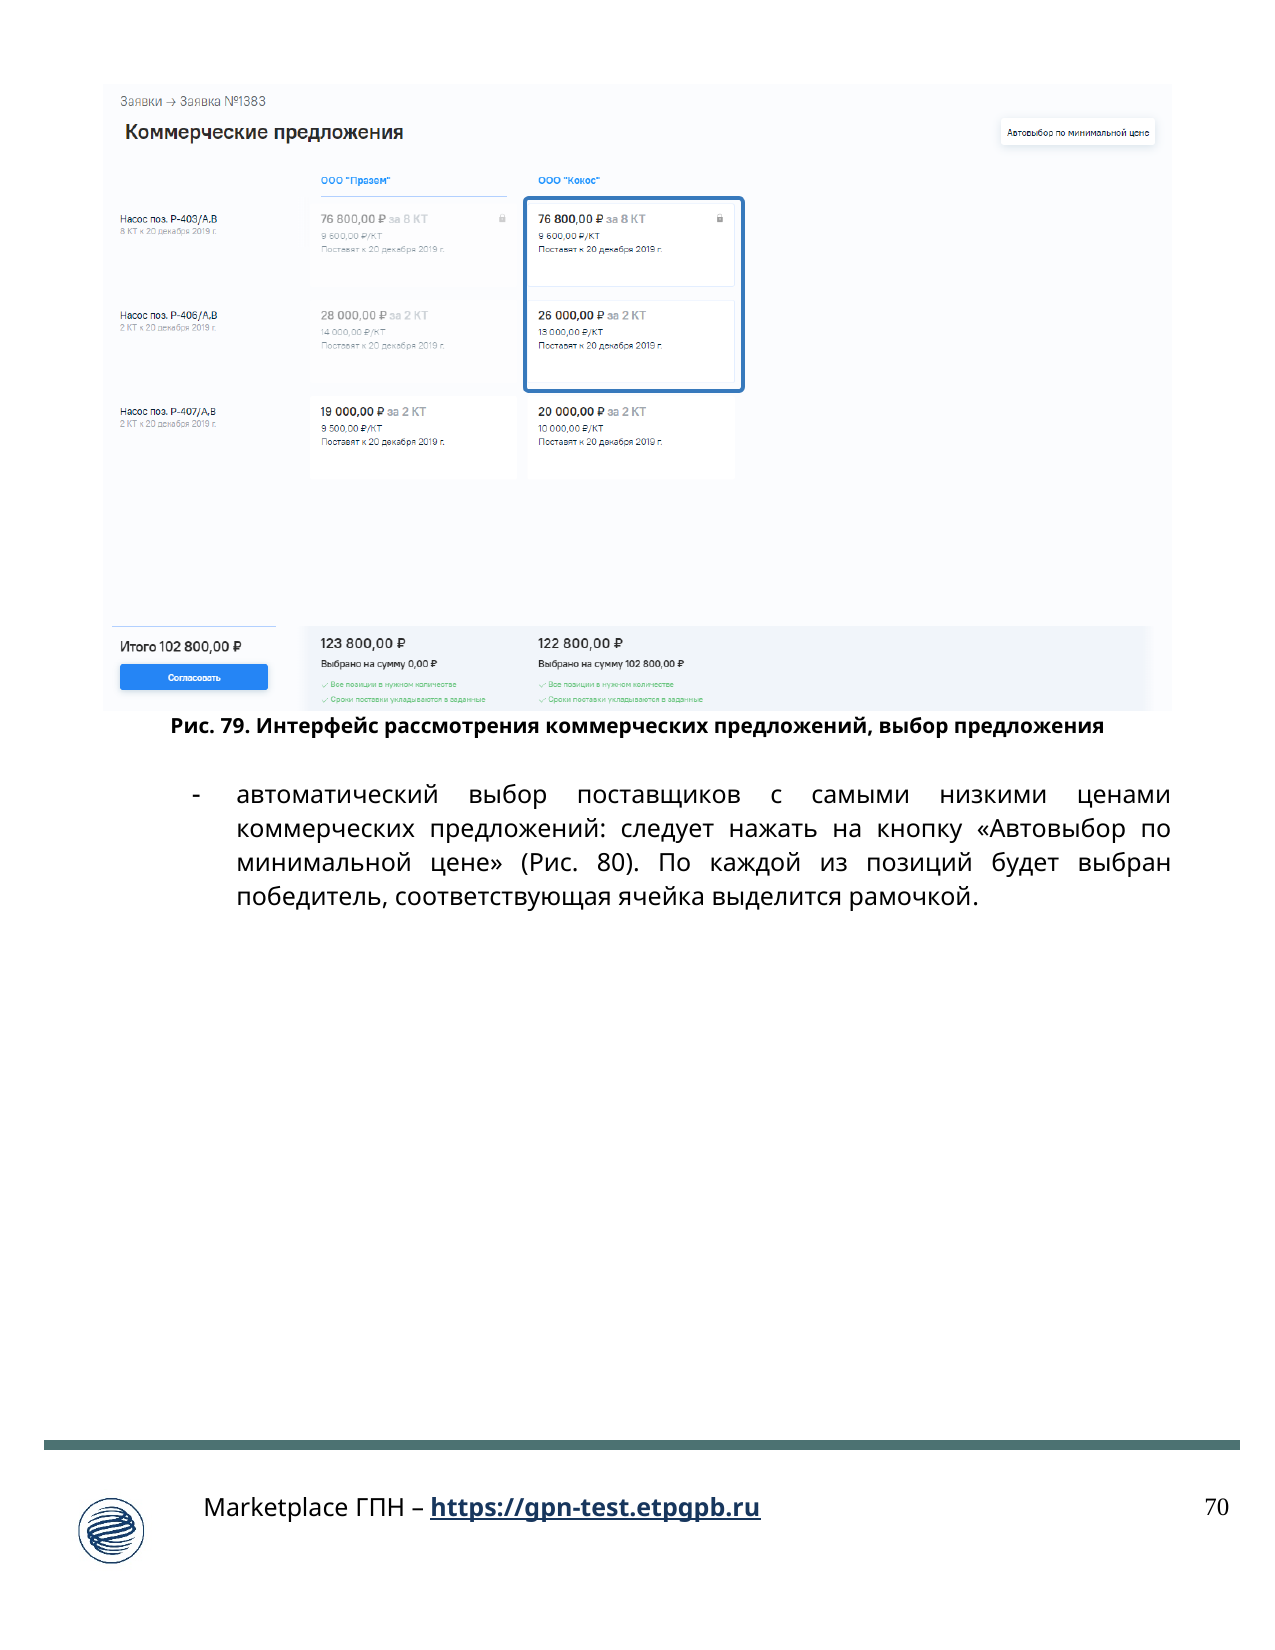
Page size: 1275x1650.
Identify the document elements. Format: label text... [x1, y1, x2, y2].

picture [103, 84, 1172, 711]
text Рис. 79. Интерфейс рассмотрения коммерческих предложений, выбор предложения [103, 711, 1172, 739]
picture [69, 1489, 153, 1572]
text автоматический выбор поставщиков с самыми низкими ценами коммерческих предложений: следует нажать на кнопку «Автовыбор по минимальной цене» (Рис. 80). По каждой из позиций будет выбран победитель, соответствующая ячейка выделится рамочкой. [192, 777, 1172, 913]
